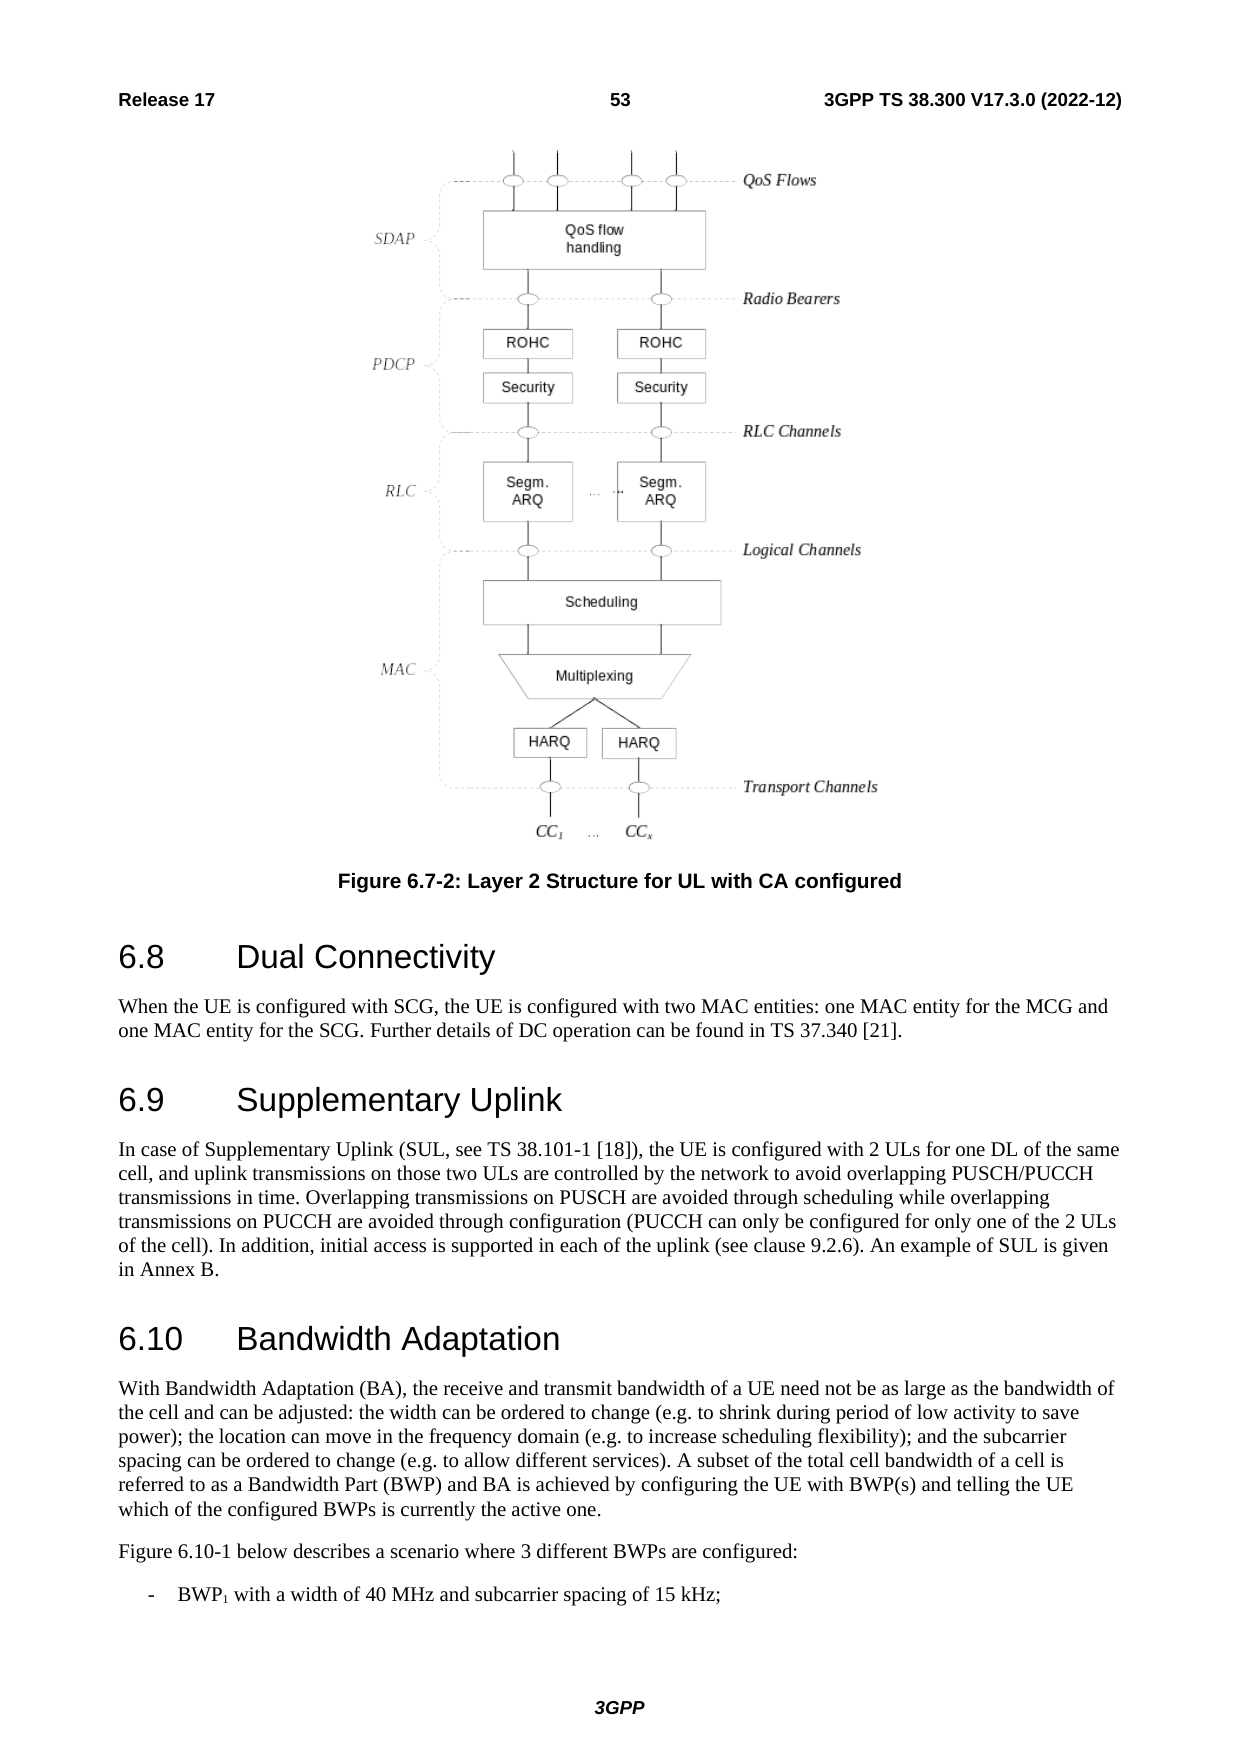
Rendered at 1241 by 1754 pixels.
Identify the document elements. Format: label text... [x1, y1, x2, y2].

text In case of Supplementary Uplink (SUL, see TS 38.101-1 [18]), the UE is configured with 2 ULs for one DL of the same cell, and uplink transmissions on those two ULs are controlled by the network to avoid overlapping PUSCH/PUCCH transmissions in time. Overlapping transmissions on PUSCH are avoided through scheduling while overlapping transmissions on PUCCH are avoided through configuration (PUCCH can only be configured for only one of the 2 ULs of the cell). In addition, initial access is supported in each of the uplink (see clause 9.2.6). An example of SUL is given in Annex B. [118, 1137, 1122, 1281]
text - BWP1 with a width of 40 MHz and subcarrier spacing of 15 kHz; [148, 1582, 1122, 1606]
text When the UE is configured with SCG, the UE is configured with two MAC entities: one MAC entity for the MCG and one MAC entity for the SCG. Further details of DC operation can be found in TS 37.340 [21]. [118, 994, 1122, 1042]
text Figure 6.7-2: Layer 2 Structure for UL with CA configured [118, 869, 1122, 893]
text With Bandwidth Adaptation (BA), the receive and transmit bandwidth of a UE need not be as large as the bandwidth of the cell and can be adjusted: the width can be ordered to change (e.g. to shrink during period of low activity to save power); the location can move in the frequency domain (e.g. to increase scheduling flexibility); and the subcarrier spacing can be ordered to change (e.g. to allow different services). A subset of the total cell bandwidth of a cell is referred to as a Bandwidth Part (BWP) and BA is achieved by configuring the UE with BWP(s) and telling the UE which of the configured BWPs is currently the active one. [118, 1376, 1122, 1521]
subtitle 6.8 Dual Connectivity [118, 937, 1122, 976]
subtitle 6.9 Supplementary Uplink [118, 1080, 1122, 1118]
subtitle 6.10 Bandwidth Adaptation [118, 1319, 1122, 1357]
text Figure 6.10-1 below describes a scenario where 3 different BWPs are configured: [118, 1539, 1122, 1563]
